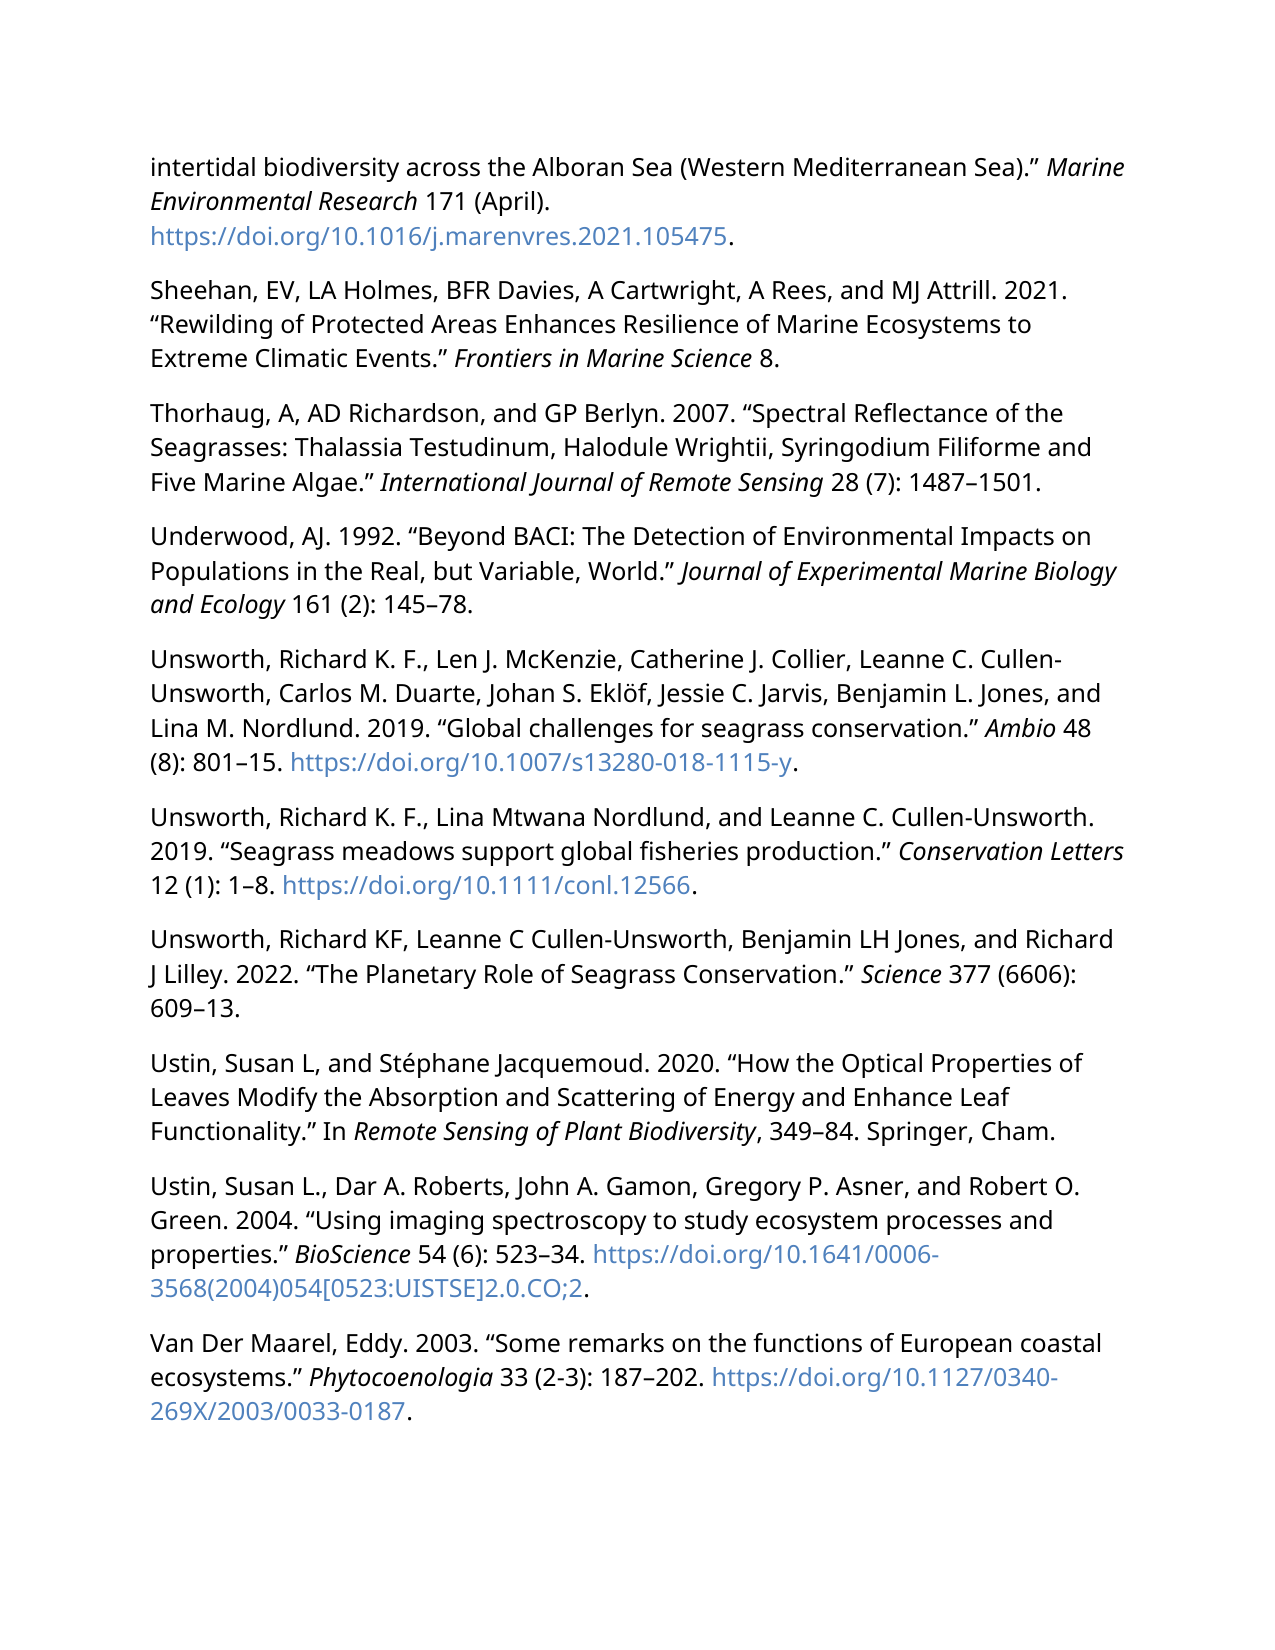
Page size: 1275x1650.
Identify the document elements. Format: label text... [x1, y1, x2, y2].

text Ustin, Susan L., Dar A. Roberts, John A. Gamon, Gregory P. Asner, and Robert O. Green. 2004. “Using imaging spectroscopy to study ecosystem processes and properties.” BioScience 54 (6): 523–34. https://doi.org/10.1641/0006-3568(2004)054[0523:UISTSE]2.0.CO;2. [150, 1168, 1125, 1304]
text Sheehan, EV, LA Holmes, BFR Davies, A Cartwright, A Rees, and MJ Attrill. 2021. “Rewilding of Protected Areas Enhances Resilience of Marine Ecosystems to Extreme Climatic Events.” Frontiers in Marine Science 8. [150, 273, 1125, 375]
text Unsworth, Richard KF, Leanne C Cullen-Unsworth, Benjamin LH Jones, and Richard J Lilley. 2022. “The Planetary Role of Seagrass Conservation.” Science 377 (6606): 609–13. [150, 922, 1125, 1024]
text Unsworth, Richard K. F., Len J. McKenzie, Catherine J. Collier, Leanne C. Cullen-Unsworth, Carlos M. Duarte, Johan S. Eklöf, Jessie C. Jarvis, Benjamin L. Jones, and Lina M. Nordlund. 2019. “Global challenges for seagrass conservation.” Ambio 48 (8): 801–15. https://doi.org/10.1007/s13280-018-1115-y. [150, 642, 1125, 778]
text Underwood, AJ. 1992. “Beyond BACI: The Detection of Environmental Impacts on Populations in the Real, but Variable, World.” Journal of Experimental Marine Biology and Ecology 161 (2): 145–78. [150, 519, 1125, 621]
text Unsworth, Richard K. F., Lina Mtwana Nordlund, and Leanne C. Cullen-Unsworth. 2019. “Seagrass meadows support global fisheries production.” Conservation Letters 12 (1): 1–8. https://doi.org/10.1111/conl.12566. [150, 799, 1125, 901]
text Van Der Maarel, Eddy. 2003. “Some remarks on the functions of European coastal ecosystems.” Phytocoenologia 33 (2-3): 187–202. https://doi.org/10.1127/0340-269X/2003/0033-0187. [150, 1325, 1125, 1427]
text Ustin, Susan L, and Stéphane Jacquemoud. 2020. “How the Optical Properties of Leaves Modify the Absorption and Scattering of Energy and Enhance Leaf Functionality.” In Remote Sensing of Plant Biodiversity, 349–84. Springer, Cham. [150, 1045, 1125, 1147]
text Thorhaug, A, AD Richardson, and GP Berlyn. 2007. “Spectral Reflectance of the Seagrasses: Thalassia Testudinum, Halodule Wrightii, Syringodium Filiforme and Five Marine Algae.” International Journal of Remote Sensing 28 (7): 1487–1501. [150, 396, 1125, 498]
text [150, 150, 1125, 252]
